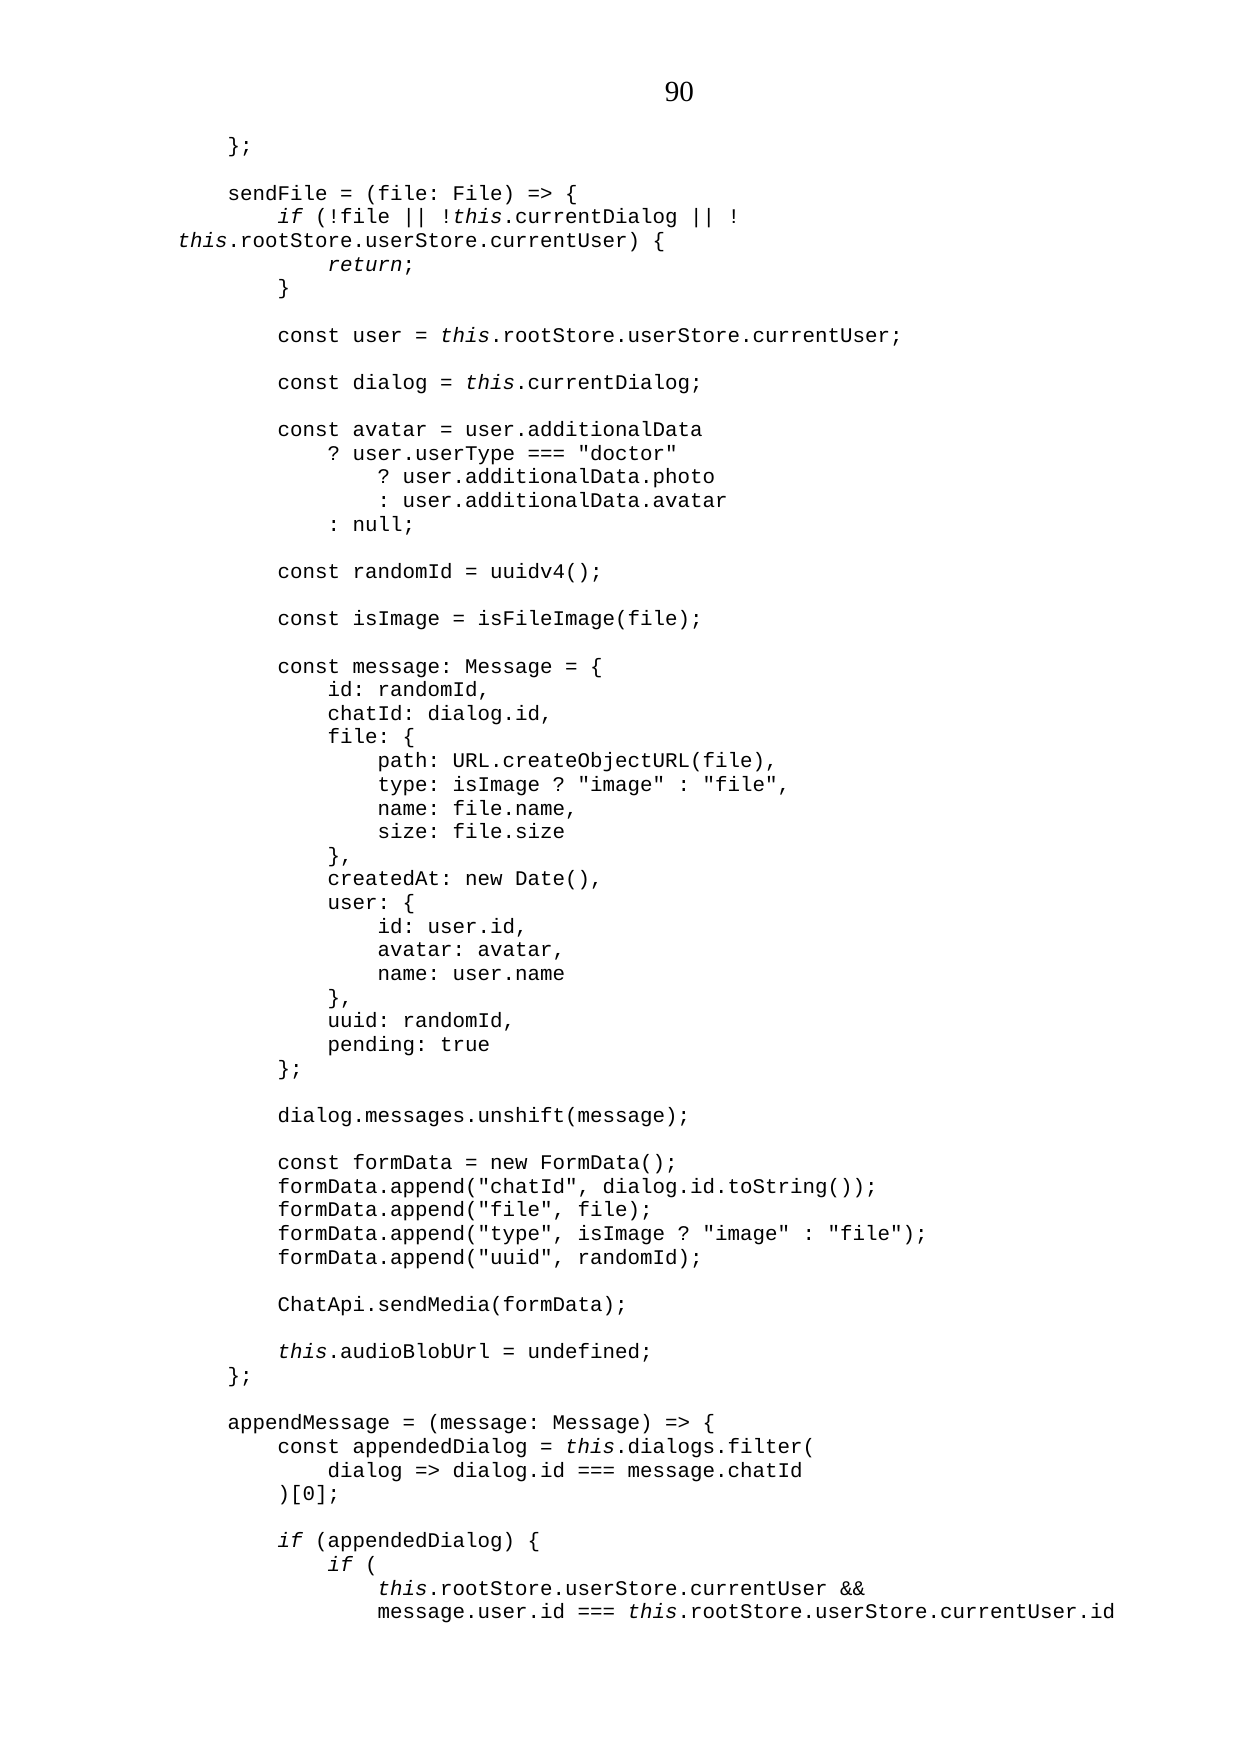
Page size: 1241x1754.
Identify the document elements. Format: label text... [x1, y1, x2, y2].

text this.rootStore.userStore.currentUser && [177, 1578, 1181, 1601]
text : user.additionalData.avatar [177, 490, 1181, 514]
text size: file.size [177, 821, 1181, 845]
text id: randomId, [177, 679, 1181, 703]
text pending: true [177, 1034, 1181, 1058]
text const formData = new FormData(); [177, 1152, 1181, 1176]
text const dialog = this.currentDialog; [177, 372, 1181, 396]
text this.audioBlobUrl = undefined; [177, 1341, 1181, 1365]
text const randomId = uuidv4(); [177, 561, 1181, 585]
text createdAt: new Date(), [177, 868, 1181, 892]
text const avatar = user.additionalData [177, 419, 1181, 443]
text file: { [177, 727, 1181, 750]
text const user = this.rootStore.userStore.currentUser; [177, 324, 1181, 348]
text }, [177, 987, 1181, 1010]
text formData.append("file", file); [177, 1199, 1181, 1223]
text uuid: randomId, [177, 1010, 1181, 1034]
text } [177, 277, 1181, 301]
text formData.append("chatId", dialog.id.toString()); [177, 1176, 1181, 1199]
text const appendedDialog = this.dialogs.filter( [177, 1436, 1181, 1459]
text path: URL.createObjectURL(file), [177, 750, 1181, 774]
text dialog.messages.unshift(message); [177, 1105, 1181, 1128]
text chatId: dialog.id, [177, 703, 1181, 727]
text name: user.name [177, 963, 1181, 987]
text if (appendedDialog) { [177, 1531, 1181, 1554]
text : null; [177, 514, 1181, 537]
text ChatApi.sendMedia(formData); [177, 1294, 1181, 1318]
text }; [177, 1058, 1181, 1081]
text id: user.id, [177, 916, 1181, 939]
text avatar: avatar, [177, 939, 1181, 963]
text const isImage = isFileImage(file); [177, 608, 1181, 632]
text }, [177, 845, 1181, 868]
text const message: Message = { [177, 656, 1181, 679]
text message.user.id === this.rootStore.userStore.currentUser.id [177, 1601, 1181, 1625]
text )[0]; [177, 1483, 1181, 1507]
text if ( [177, 1554, 1181, 1578]
text sendFile = (file: File) => { [177, 183, 1181, 206]
text type: isImage ? "image" : "file", [177, 774, 1181, 797]
text formData.append("uuid", randomId); [177, 1247, 1181, 1270]
text formData.append("type", isImage ? "image" : "file"); [177, 1223, 1181, 1247]
text return; [177, 254, 1181, 277]
text }; [177, 135, 1181, 159]
text name: file.name, [177, 797, 1181, 821]
text ? user.userType === "doctor" [177, 443, 1181, 466]
text }; [177, 1365, 1181, 1389]
text dialog => dialog.id === message.chatId [177, 1459, 1181, 1483]
text user: { [177, 892, 1181, 916]
text appendMessage = (message: Message) => { [177, 1412, 1181, 1436]
text ? user.additionalData.photo [177, 466, 1181, 490]
text if (!file || !this.currentDialog || !this.rootStore.userStore.currentUser) { [177, 206, 1181, 254]
